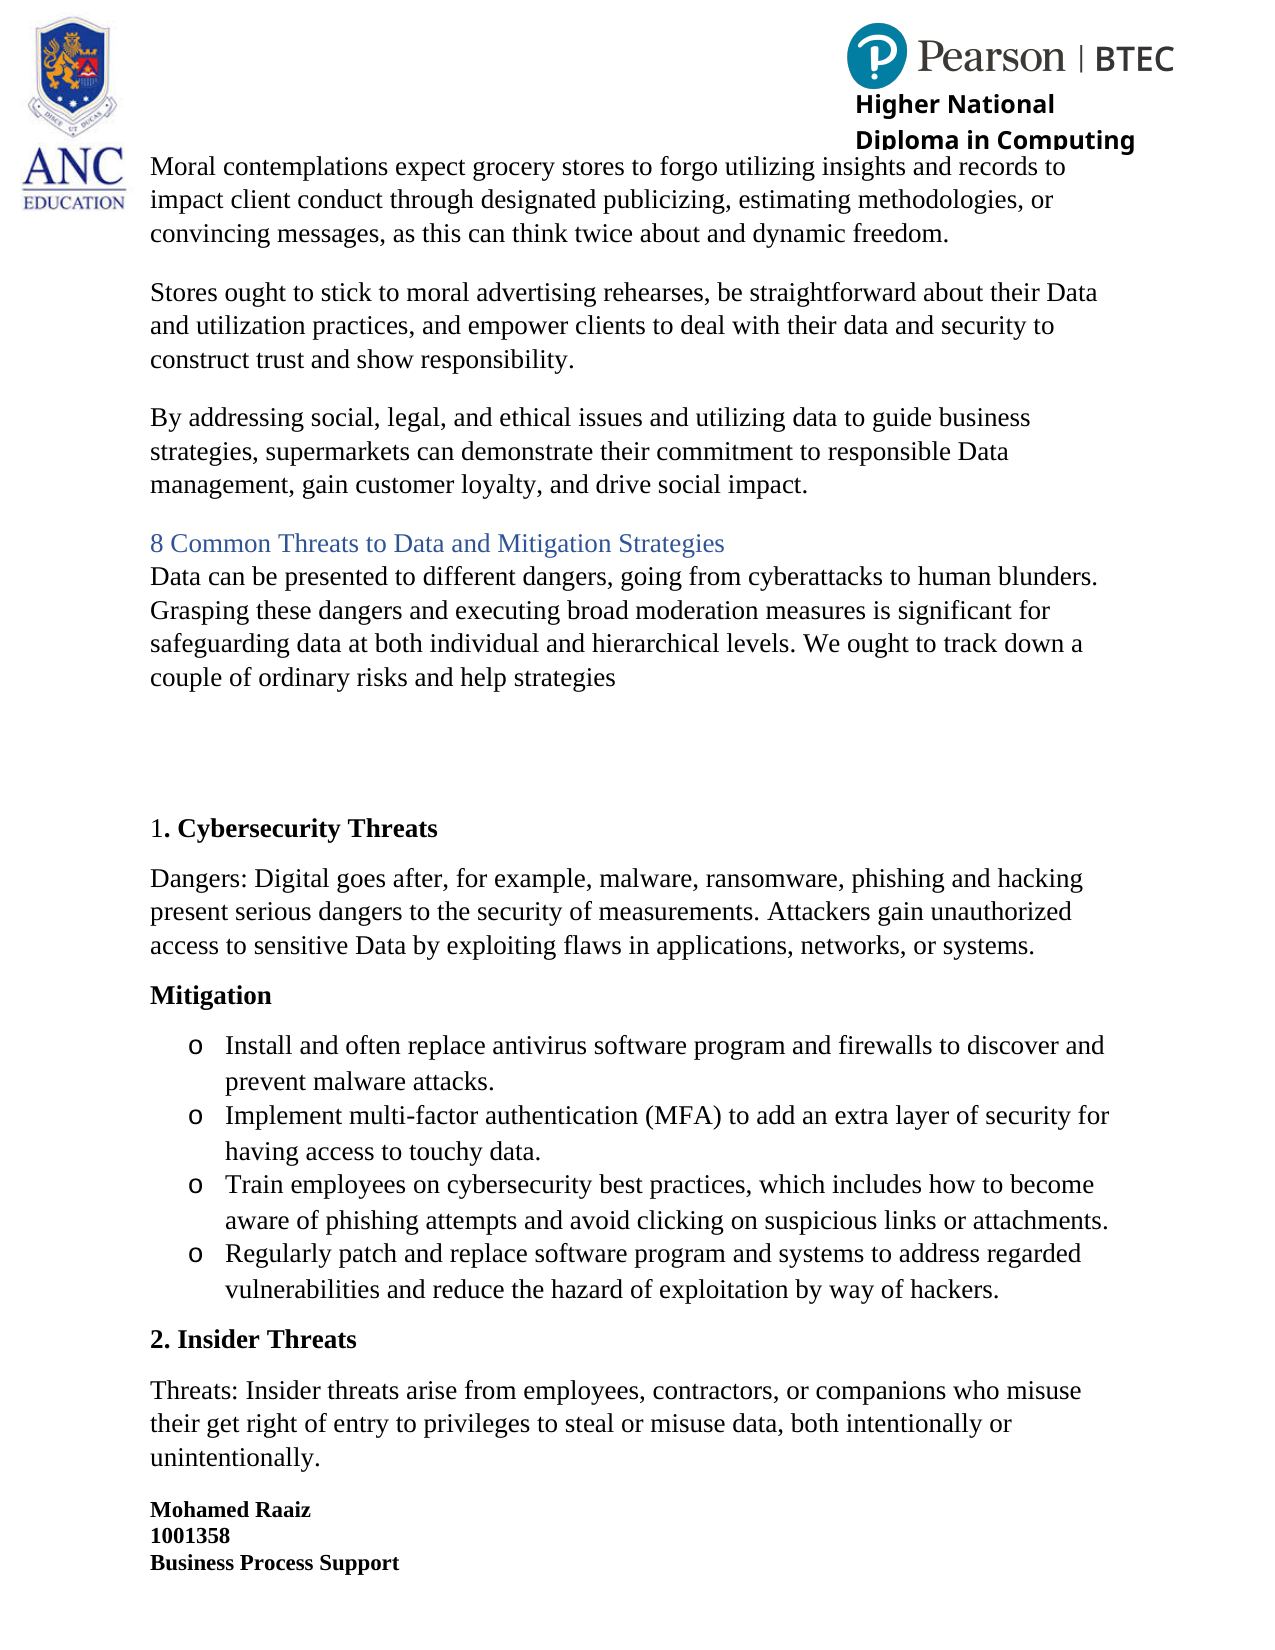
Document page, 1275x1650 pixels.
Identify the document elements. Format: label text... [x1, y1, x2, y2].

subtitle By addressing social, legal, and ethical issues and utilizing data to guide business strategies, supermarkets can demonstrate their commitment to responsible Data management, gain customer loyalty, and drive social impact. [150, 401, 1125, 499]
list Train employees on cybersecurity best practices, which includes how to become aware of phishing attempts and avoid clicking on suspicious links or attachments. [187, 1168, 1125, 1235]
list Install and often replace antivirus software program and firewalls to discover and prevent malware attacks. [187, 1029, 1125, 1096]
text 2. Insider Threats [150, 1323, 1125, 1355]
picture [837, 13, 1224, 99]
text Threats: Insider threats arise from employees, contractors, or companions who misuse their get right of entry to privileges to steal or misuse data, both intentionally or unintentionally. [150, 1374, 1125, 1472]
list Implement multi-factor authentication (MFA) to add an extra layer of security for having access to touchy data. [187, 1099, 1125, 1166]
picture [12, 12, 137, 218]
text 1. Cybersecurity Threats [150, 812, 1125, 843]
list Regularly patch and replace software program and systems to address regarded vulnerabilities and reduce the hazard of exploitation by way of hackers. [187, 1237, 1125, 1304]
subtitle Stores ought to stick to moral advertising rehearses, be straightforward about their Data and utilization practices, and empower clients to deal with their data and security to construct trust and show responsibility. [150, 276, 1125, 374]
text Mitigation [150, 979, 1125, 1010]
subtitle Moral contemplations expect grocery stores to forgo utilizing insights and records to impact client conduct through designated publicizing, estimating methodologies, or convincing messages, as this can think twice about and dynamic freedom. [150, 150, 1125, 248]
subtitle 8 Common Threats to Data and Mitigation Strategies [150, 527, 1125, 558]
text Data can be presented to different dangers, going from cyberattacks to human blunders. Grasping these dangers and executing broad moderation measures is significant for safeguarding data at both individual and hierarchical levels. We ought to track down a couple of ordinary risks and help strategies [150, 560, 1125, 692]
text Dangers: Digital goes after, for example, malware, ransomware, phishing and hacking present serious dangers to the security of measurements. Attackers gain unauthorized access to sensitive Data by exploiting flaws in applications, networks, or systems. [150, 862, 1125, 960]
